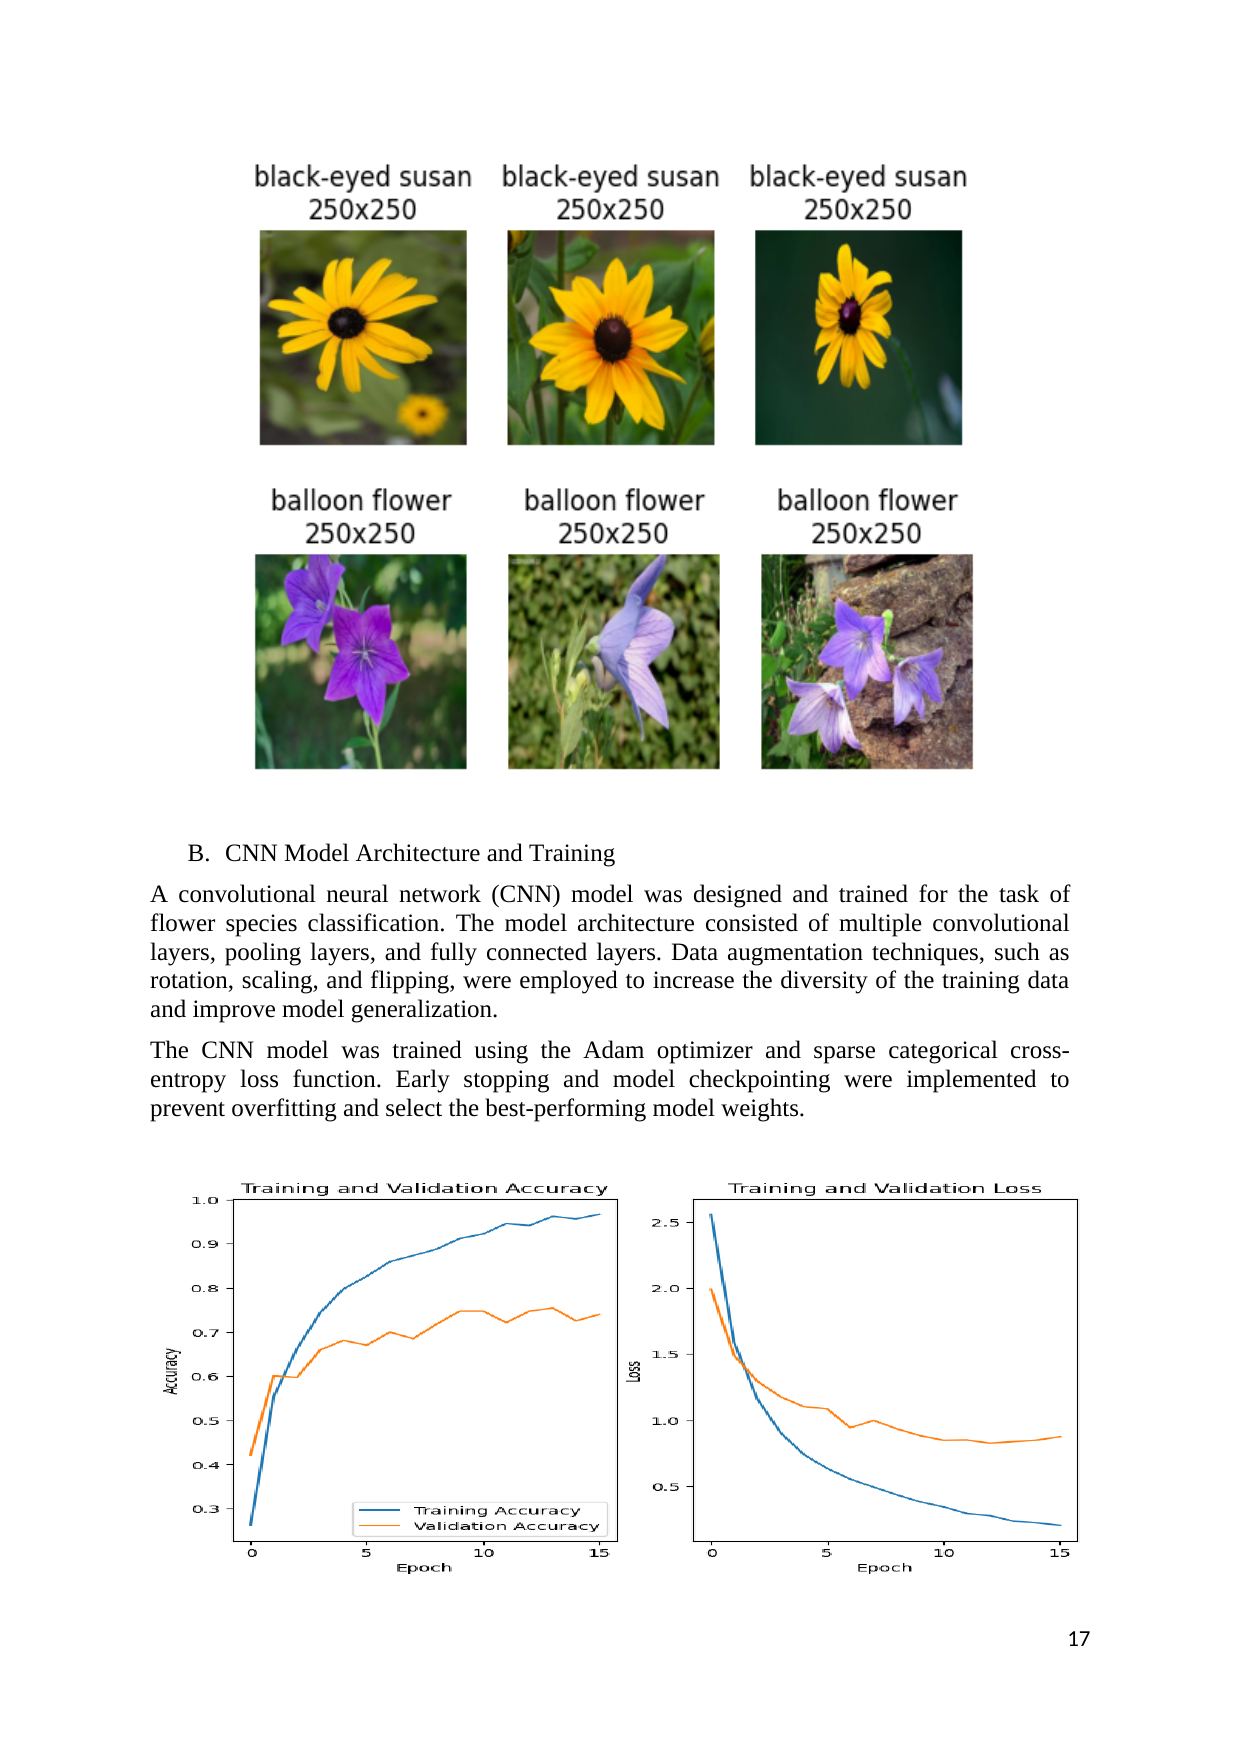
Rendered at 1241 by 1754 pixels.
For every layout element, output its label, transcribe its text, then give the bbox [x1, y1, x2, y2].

picture [239, 150, 982, 461]
text The CNN model was trained using the Adam optimizer and sparse categorical cross-entropy loss function. Early stopping and model checkpointing were implemented to prevent overfitting and select the best-performing model weights. [150, 1035, 1071, 1122]
picture [240, 473, 987, 785]
list CNN Model Architecture and Training [187, 838, 1071, 867]
text A convolutional neural network (CNN) model was designed and trained for the task of flower species classification. The model architecture consisted of multiple convolutional layers, pooling layers, and fully connected layers. Data augmentation techniques, such as rotation, scaling, and flipping, were employed to increase the diversity of the training data and improve model generalization. [150, 879, 1071, 1023]
picture [150, 1175, 1090, 1580]
